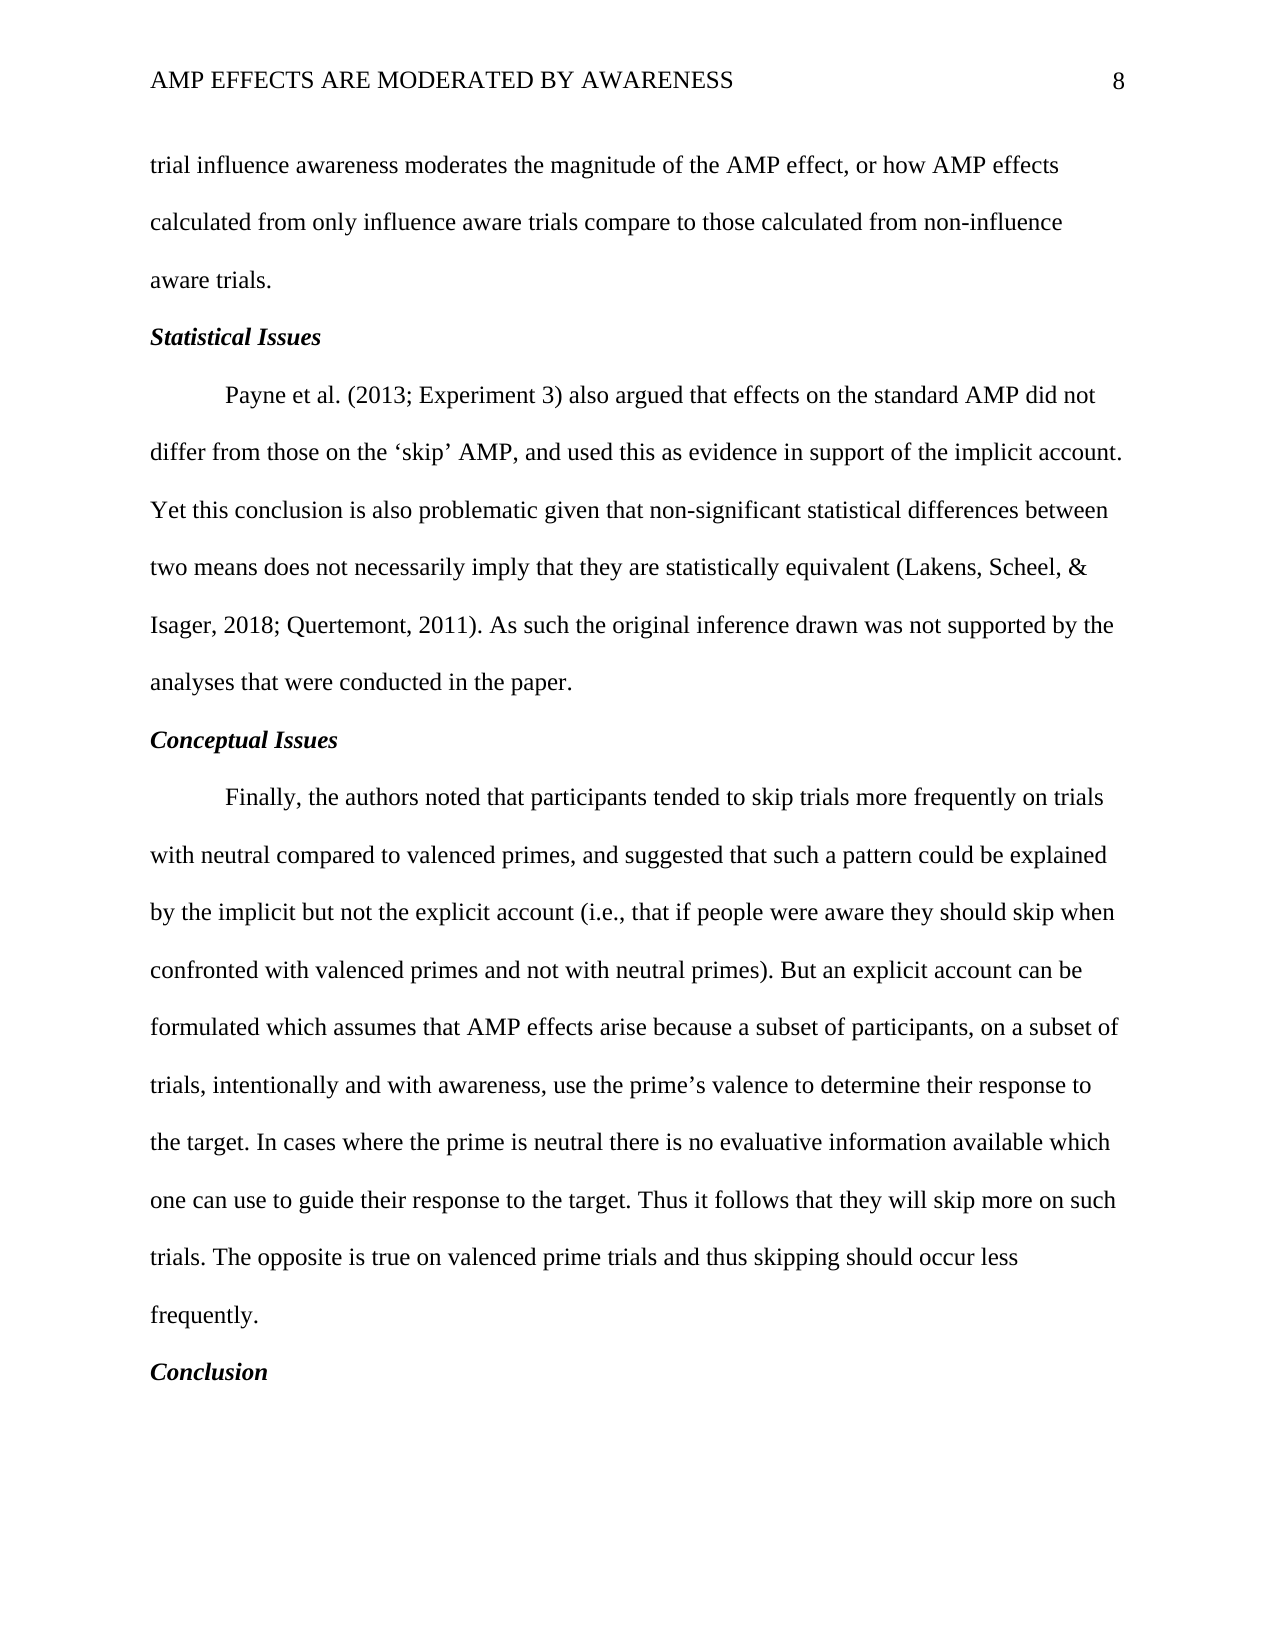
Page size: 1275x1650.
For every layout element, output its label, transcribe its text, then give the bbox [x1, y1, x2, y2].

subtitle Statistical Issues [150, 322, 1125, 351]
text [150, 150, 1125, 294]
subtitle Conceptual Issues [150, 725, 1125, 754]
text Finally, the authors noted that participants tended to skip trials more frequently on trials with neutral compared to valenced primes, and suggested that such a pattern could be explained by the implicit but not the explicit account (i.e., that if people were aware they should skip when confronted with valenced primes and not with neutral primes). But an explicit account can be formulated which assumes that AMP effects arise because a subset of participants, on a subset of trials, intentionally and with awareness, use the prime’s valence to determine their response to the target. In cases where the prime is neutral there is no evaluative information available which one can use to guide their response to the target. Thus it follows that they will skip more on such trials. The opposite is true on valenced prime trials and thus skipping should occur less frequently. [150, 782, 1125, 1329]
subtitle Conclusion [150, 1357, 1125, 1386]
text Payne et al. (2013; Experiment 3) also argued that effects on the standard AMP did not differ from those on the ‘skip’ AMP, and used this as evidence in support of the implicit account. Yet this conclusion is also problematic given that non-significant statistical differences between two means does not necessarily imply that they are statistically equivalent (Lakens, Scheel, & Isager, 2018; Quertemont, 2011). As such the original inference drawn was not supported by the analyses that were conducted in the paper. [150, 380, 1125, 696]
